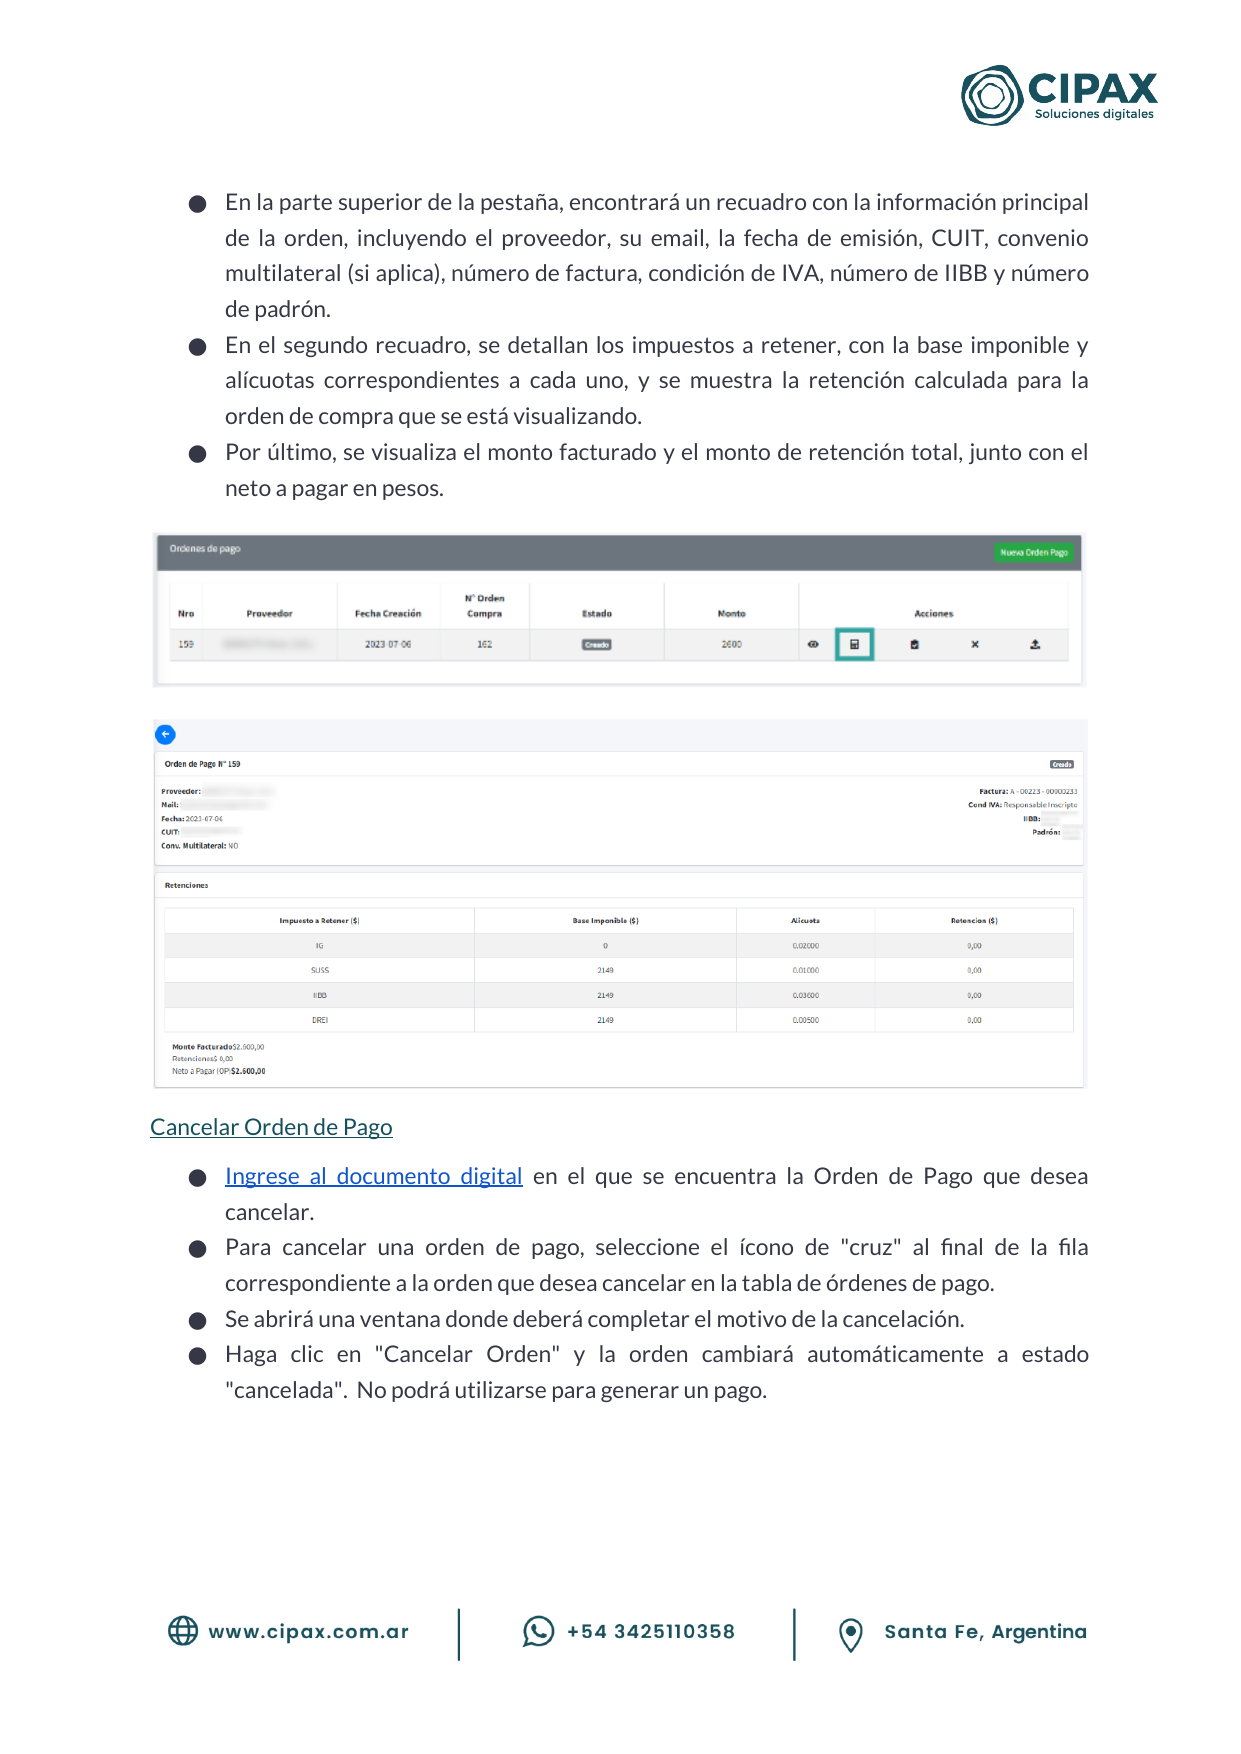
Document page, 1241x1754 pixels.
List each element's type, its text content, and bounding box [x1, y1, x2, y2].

list Ingrese al documento digital en el que se encuentra la Orden de Pago que desea cancelar. [187, 1162, 1090, 1225]
list Haga clic en "Cancelar Orden" y la orden cambiará automáticamente a estado "cancelada". No podrá utilizarse para generar un pago. [187, 1340, 1090, 1403]
list Por último, se visualiza el monto facturado y el monto de retención total, junto con el neto a pagar en pesos. [187, 438, 1090, 501]
list Para cancelar una orden de pago, seleccione el ícono de "cruz" al final de la fila correspondiente a la orden que desea cancelar en la tabla de órdenes de pago. [187, 1233, 1090, 1296]
subtitle Cancelar Orden de Pago [150, 1113, 1090, 1141]
picture [950, 57, 1169, 133]
list En el segundo recuadro, se detallan los impuestos a retener, con la base imponible y alícuotas correspondientes a cada uno, y se muestra la retención calculada para la orden de compra que se está visualizando. [187, 331, 1090, 429]
list En la parte superior de la pestaña, encontrará un recuadro con la información principal de la orden, incluyendo el proveedor, su email, la fecha de emisión, CUIT, convenio multilateral (si aplica), número de factura, condición de IVA, número de IIBB y número de padrón. [187, 188, 1090, 322]
picture [0, 1589, 1241, 1679]
list Se abrirá una ventana donde deberá completar el motivo de la cancelación. [187, 1304, 1090, 1332]
picture [150, 530, 1091, 689]
picture [150, 717, 1091, 1089]
